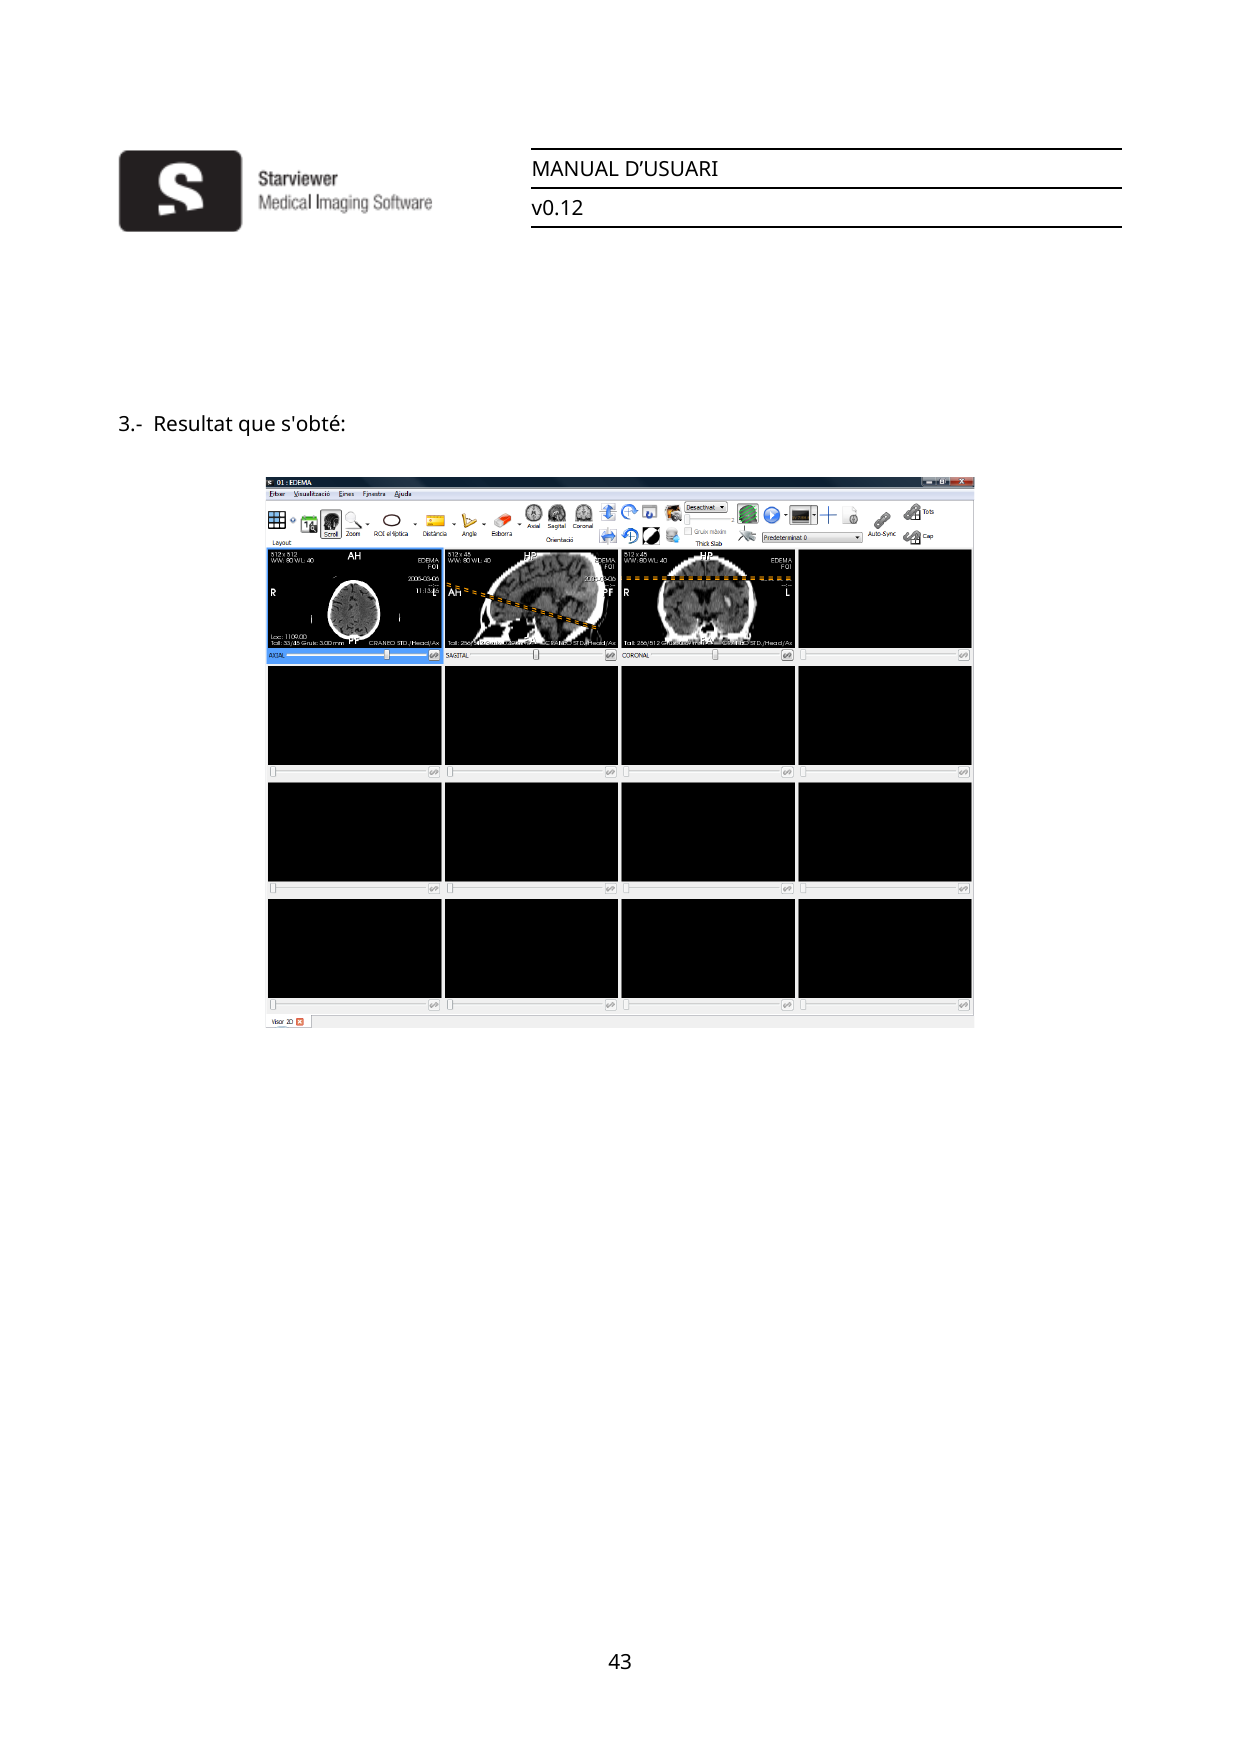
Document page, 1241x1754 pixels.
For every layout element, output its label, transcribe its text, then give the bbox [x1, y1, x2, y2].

picture [265, 477, 975, 1028]
text 3.- Resultat que s'obté: [118, 409, 1122, 438]
